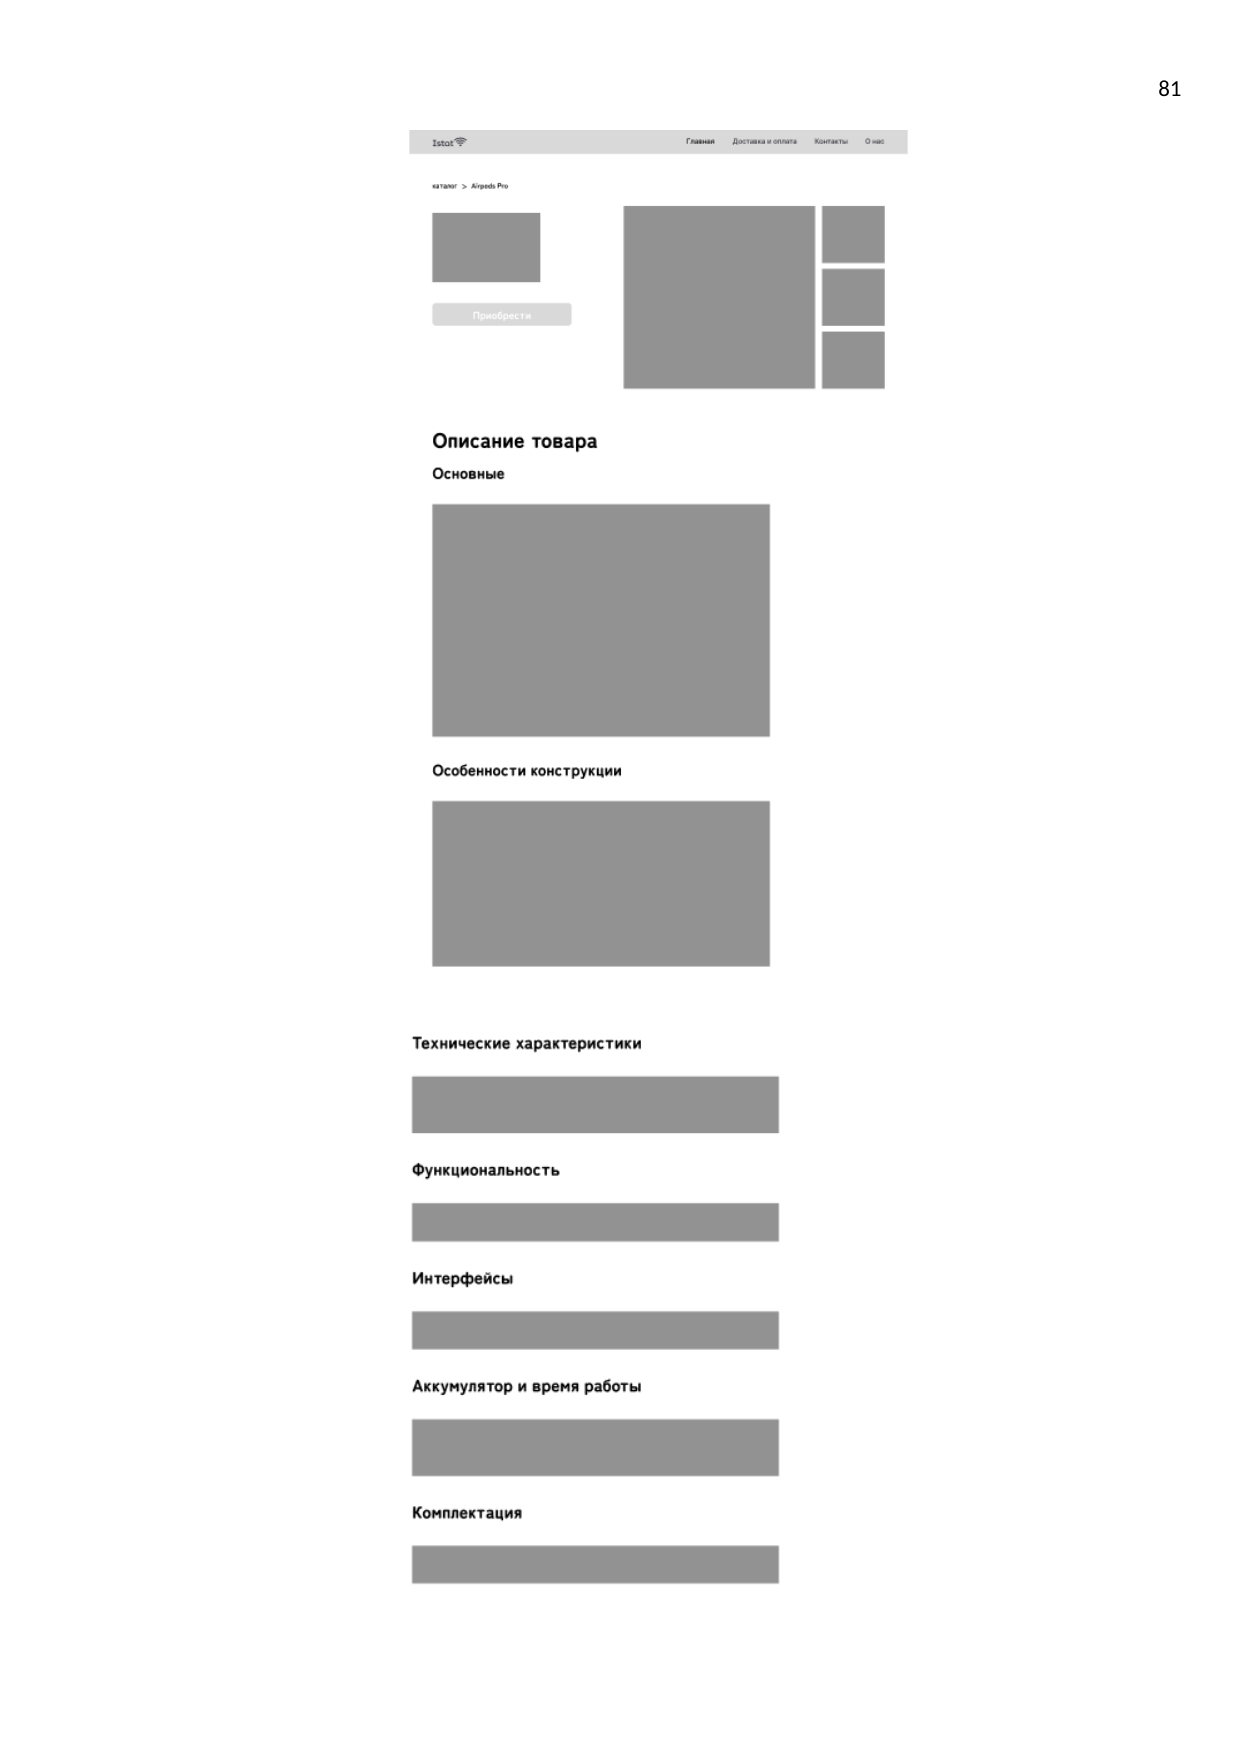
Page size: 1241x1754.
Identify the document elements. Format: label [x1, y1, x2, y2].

picture [409, 130, 908, 984]
picture [388, 1008, 929, 1608]
